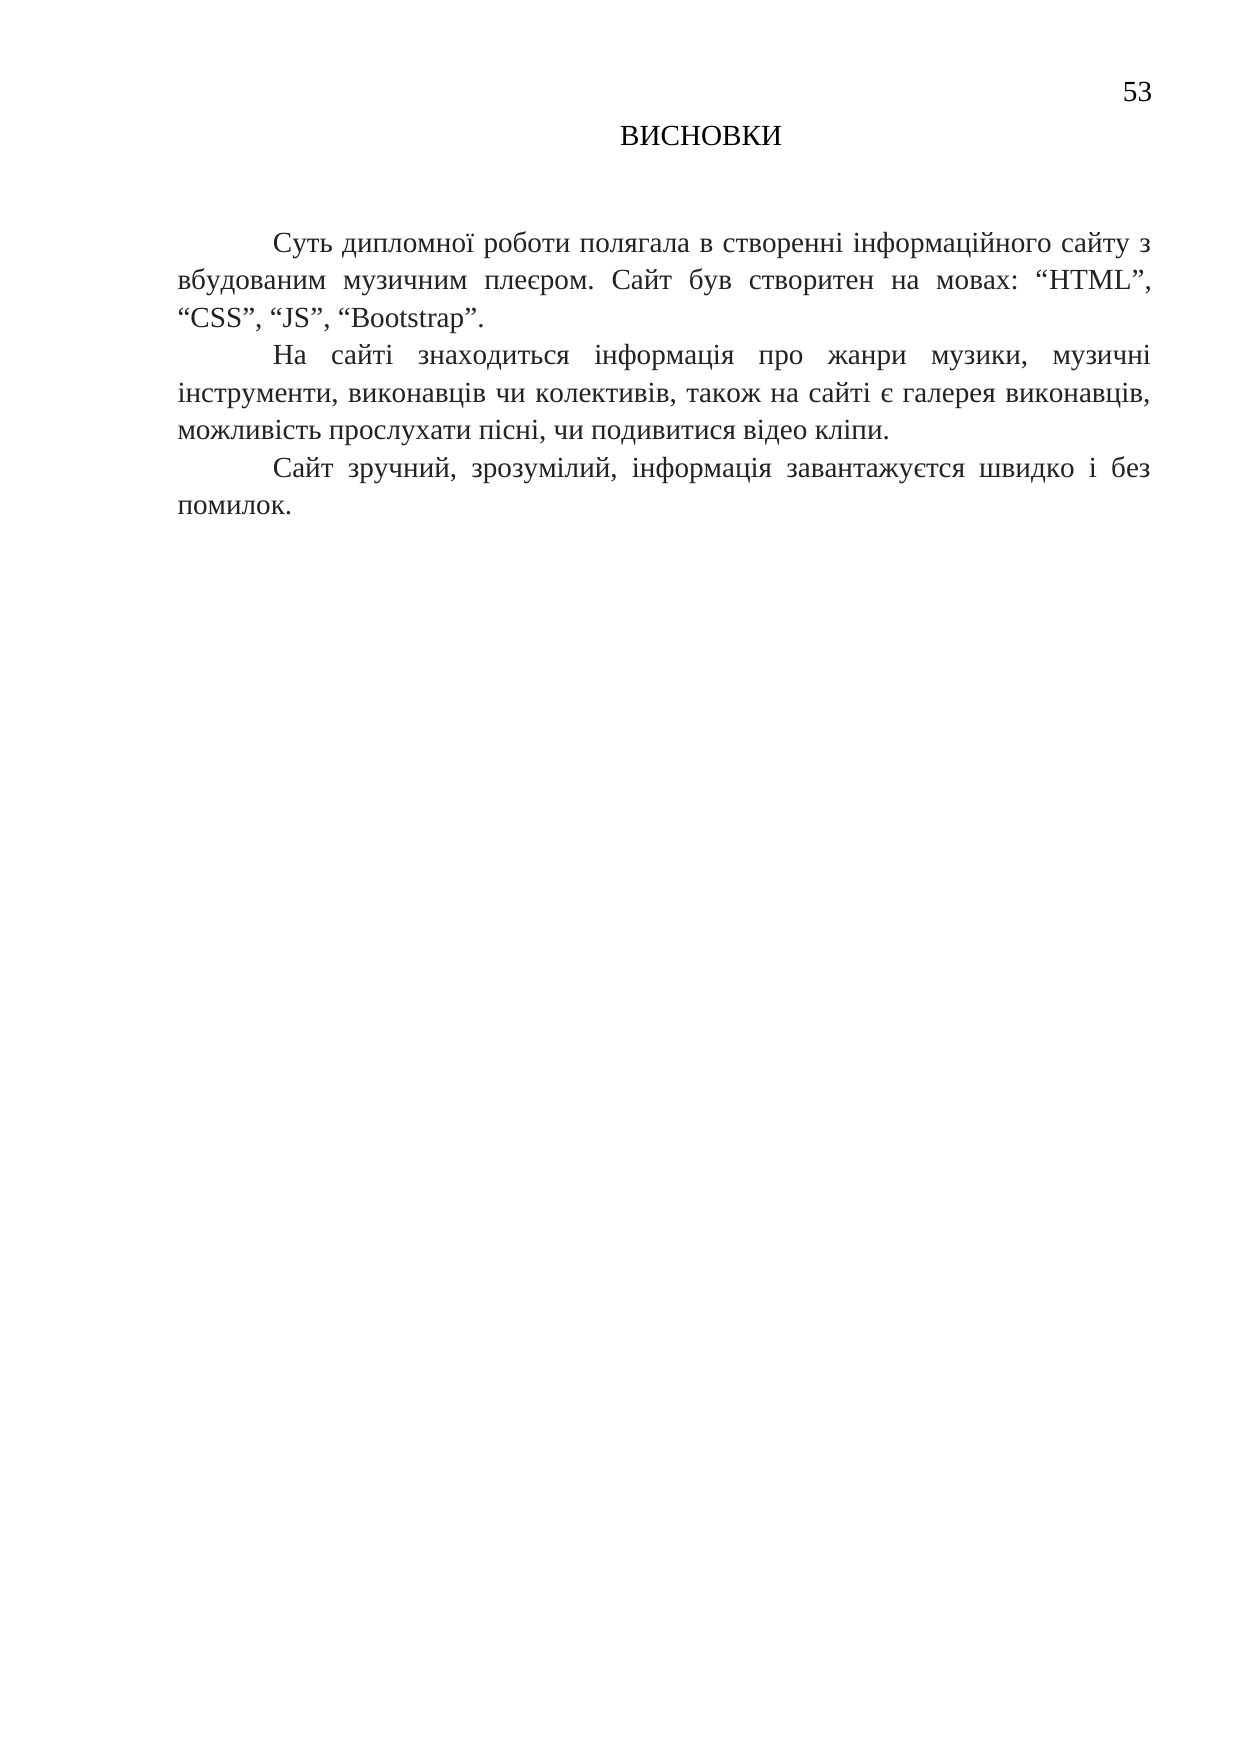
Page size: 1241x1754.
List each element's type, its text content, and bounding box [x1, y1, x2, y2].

subtitle ВИСНОВКИ [250, 118, 1152, 152]
text Суть дипломної роботи полягала в створенні інформаційного сайту з вбудованим музичним плеєром. Сайт був створитен на мовах: “HTML”, “CSS”, “JS”, “Bootstrap”. [177, 221, 1152, 333]
text На сайті знаходиться інформація про жанри музики, музичні інструменти, виконавців чи колективів, також на сайті є галерея виконавців, можливість прослухати пісні, чи подивитися відео кліпи. [177, 333, 1152, 446]
text Сайт зручний, зрозумілий, інформація завантажуєтся швидко і без помилок. [177, 446, 1152, 521]
